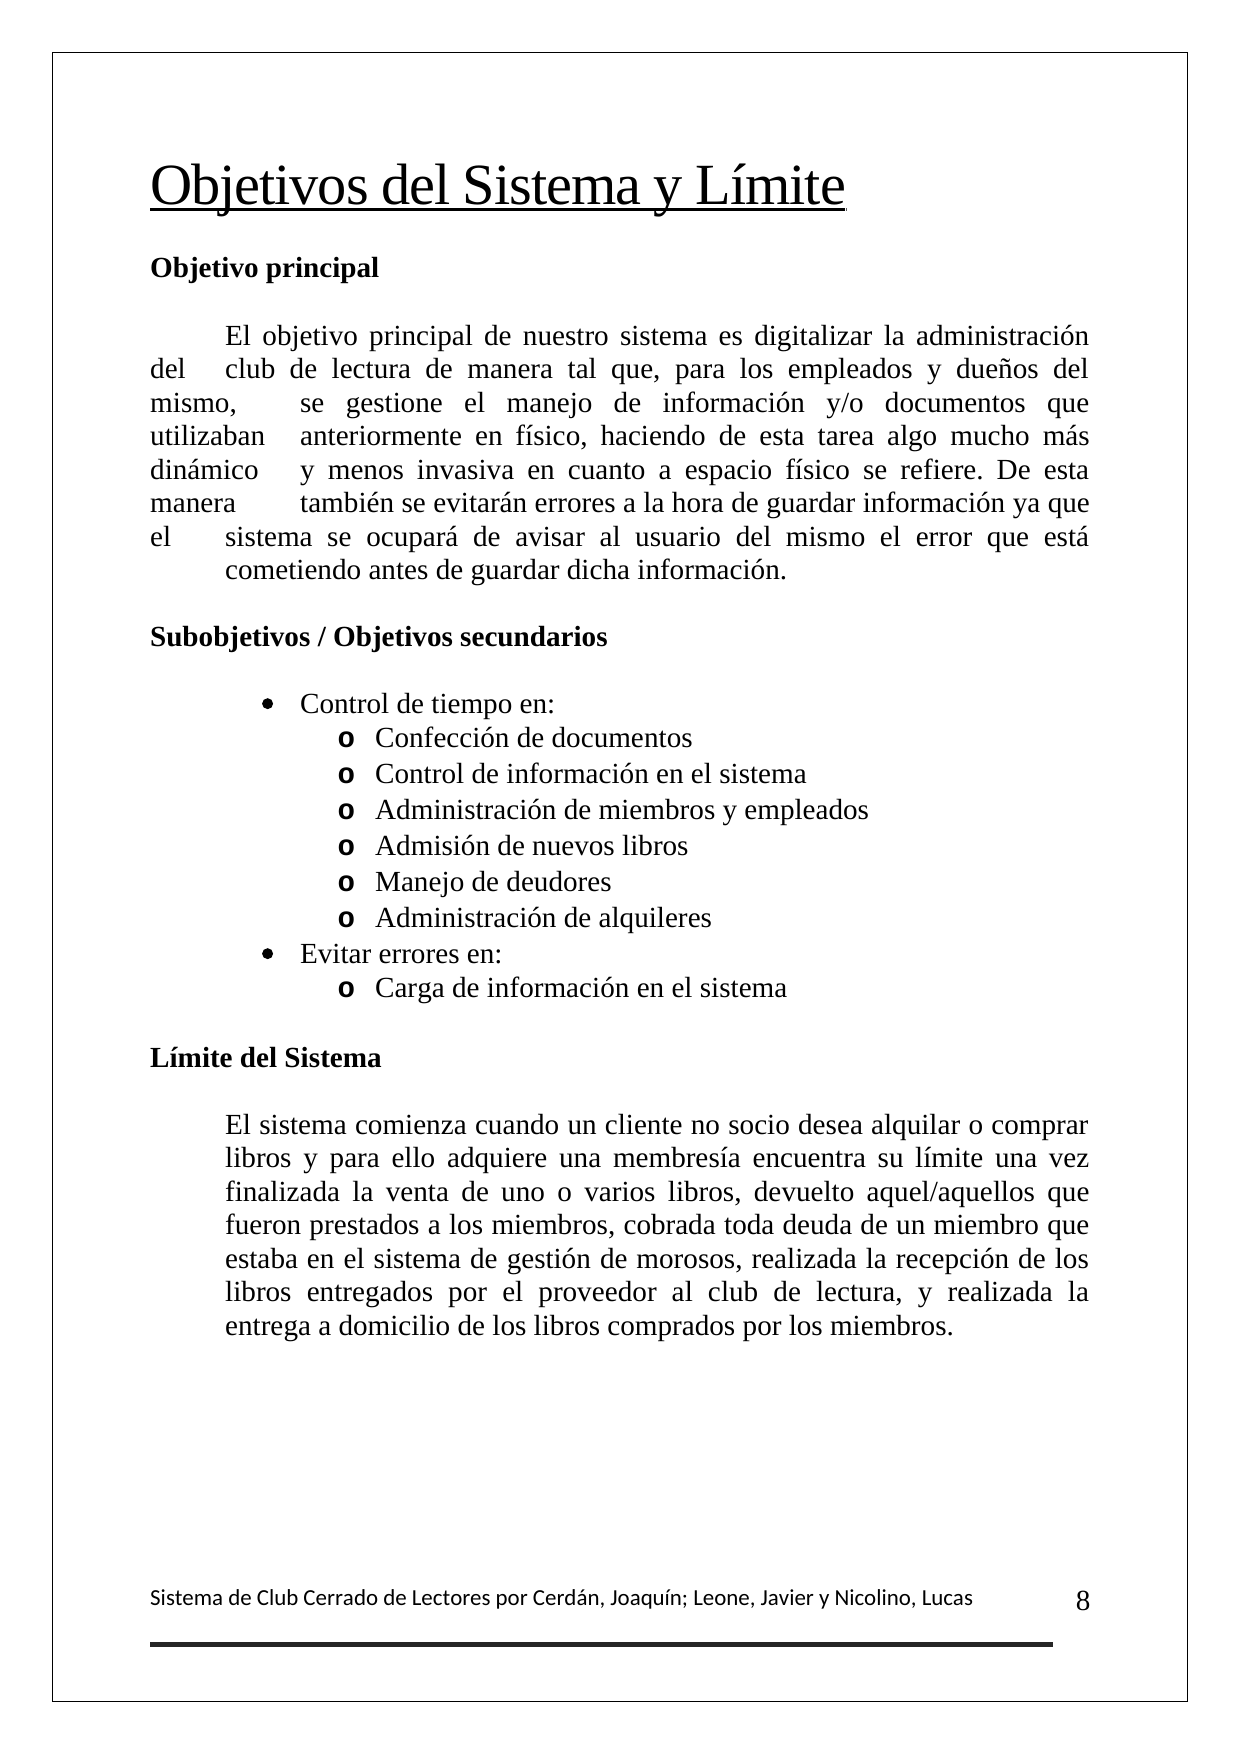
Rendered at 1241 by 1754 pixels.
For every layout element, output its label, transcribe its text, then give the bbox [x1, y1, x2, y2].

text Límite del Sistema [150, 1040, 1090, 1073]
list Administración de miembros y empleados [337, 792, 1090, 828]
list Evitar errores en: [262, 937, 1090, 970]
list Confección de documentos [337, 720, 1090, 756]
title Objetivos del Sistema y Límite [150, 150, 1090, 217]
list Admisión de nuevos libros [337, 828, 1090, 864]
list Manejo de deudores [337, 864, 1090, 901]
list Control de información en el sistema [337, 756, 1090, 792]
text Subobjetivos / Objetivos secundarios [150, 619, 1090, 653]
text Objetivo principal [150, 251, 1090, 284]
list Administración de alquileres [337, 901, 1090, 937]
text El sistema comienza cuando un cliente no socio desea alquilar o comprar libros y para ello adquiere una membresía encuentra su límite una vez finalizada la venta de uno o varios libros, devuelto aquel/aquellos que fueron prestados a los miembros, cobrada toda deuda de un miembro que estaba en el sistema de gestión de morosos, realizada la recepción de los libros entregados por el proveedor al club de lectura, y realizada la entrega a domicilio de los libros comprados por los miembros. [225, 1107, 1090, 1342]
text El objetivo principal de nuestro sistema es digitalizar la administración del club de lectura de manera tal que, para los empleados y dueños del mismo, se gestione el manejo de información y/o documentos que utilizaban anteriormente en físico, haciendo de esta tarea algo mucho más dinámico y menos invasiva en cuanto a espacio físico se refiere. De esta manera también se evitarán errores a la hora de guardar información ya que el sistema se ocupará de avisar al usuario del mismo el error que está cometiendo antes de guardar dicha información. [150, 318, 1090, 586]
list Carga de información en el sistema [337, 970, 1090, 1006]
list Control de tiempo en: [262, 687, 1090, 720]
